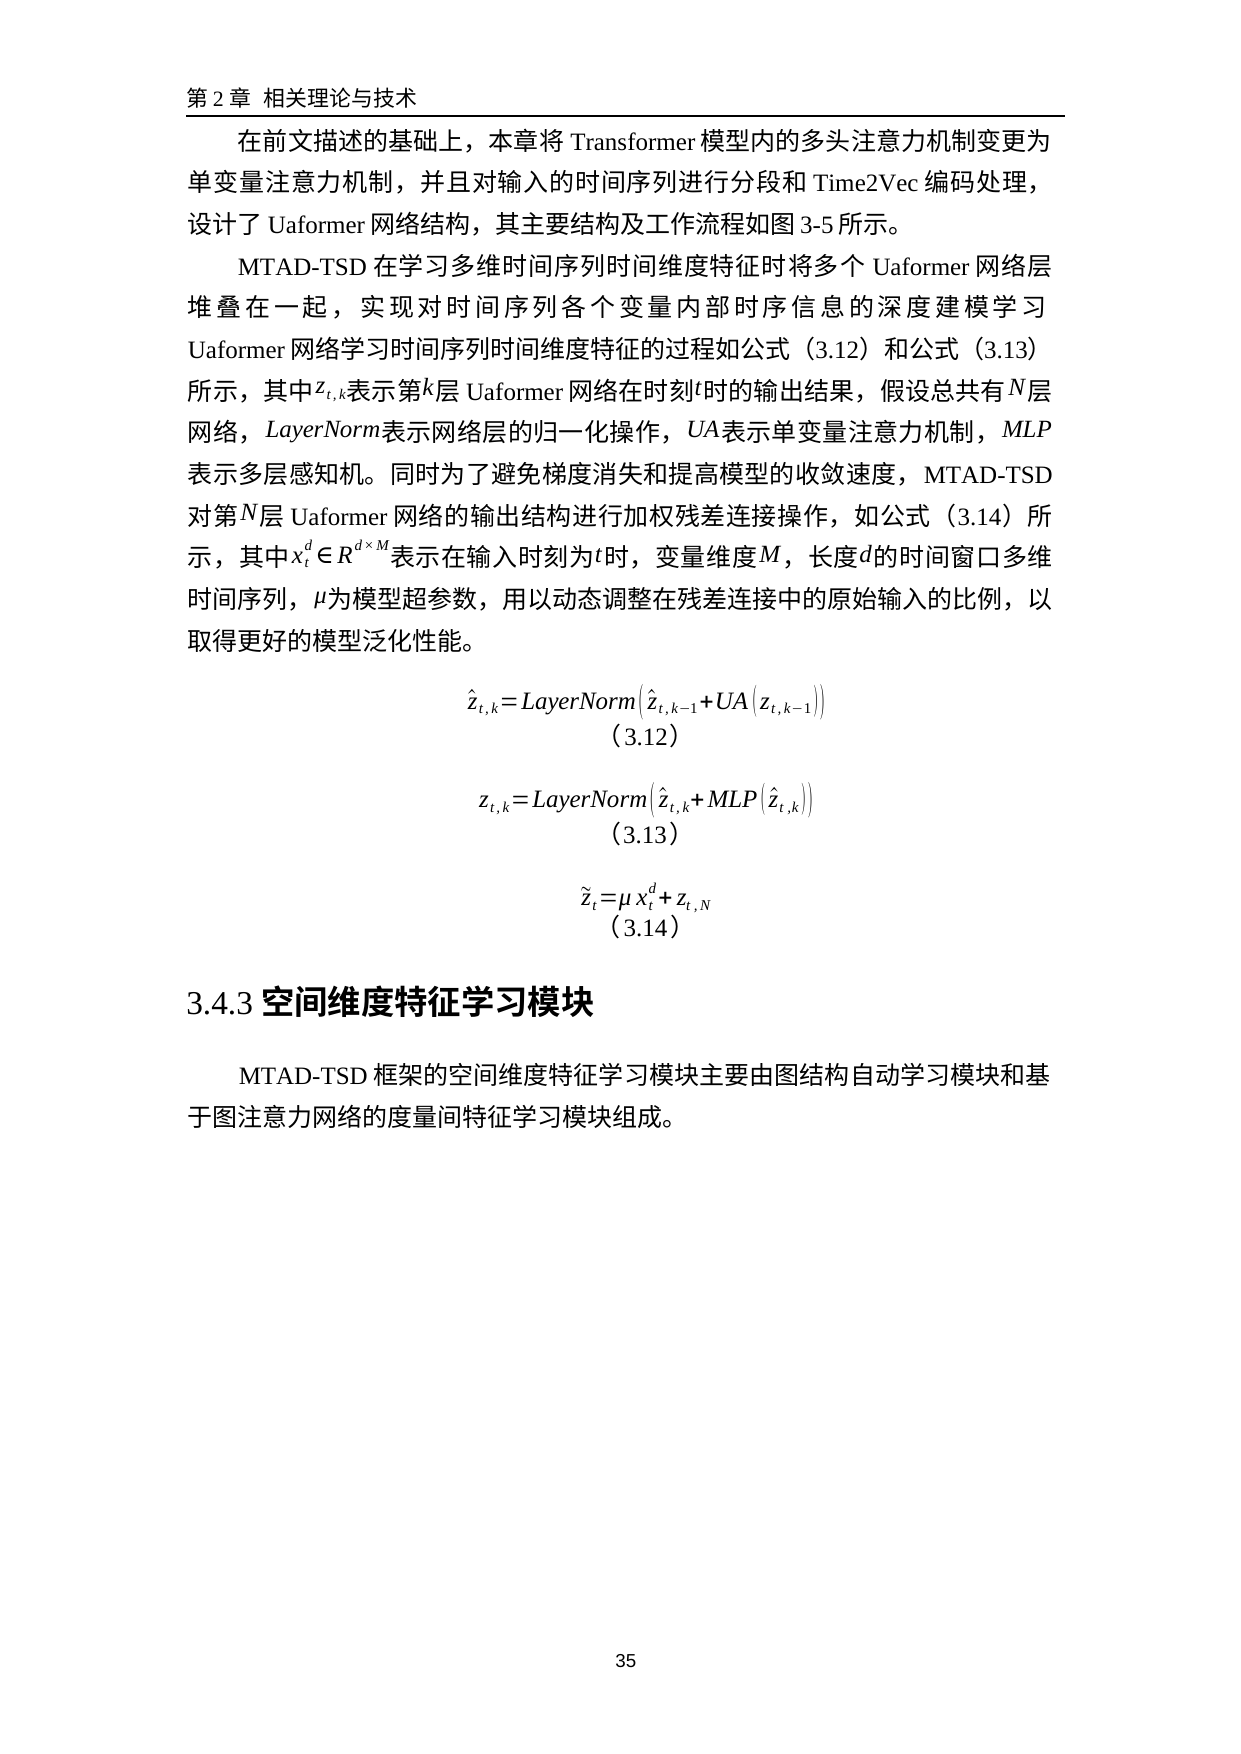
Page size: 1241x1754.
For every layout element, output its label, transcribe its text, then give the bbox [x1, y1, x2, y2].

text 在前文描述的基础上，本章将Transformer模型内的多头注意力机制变更为单变量注意力机制，并且对输入的时间序列进行分段和Time2Vec编码处理，设计了Uaformer网络结构，其主要结构及工作流程如图3-5所示。 [188, 117, 1053, 242]
subtitle 空间维度特征学习模块 [186, 976, 1065, 1024]
text MTAD-TSD在学习多维时间序列时间维度特征时将多个Uaformer网络层堆叠在一起，实现对时间序列各个变量内部时序信息的深度建模学习。Uaformer网络学习时间序列时间维度特征的过程如公式（3.12）和公式（3.13）所示，其中表示第层Uaformer网络在时刻时的输出结果，假设总共有层网络，表示网络层的归一化操作，表示单变量注意力机制，表示多层感知机。同时为了避免梯度消失和提高模型的收敛速度，MTAD-TSD对第层Uaformer网络的输出结构进行加权残差连接操作，如公式（3.14）所示，其中表示在输入时刻为时，变量维度，长度的时间窗口多维时间序列，为模型超参数，用以动态调整在残差连接中的原始输入的比例，以取得更好的模型泛化性能。 [188, 242, 1053, 658]
text MTAD-TSD框架的空间维度特征学习模块主要由图结构自动学习模块和基于图注意力网络的度量间特征学习模块组成。 [188, 1051, 1053, 1135]
